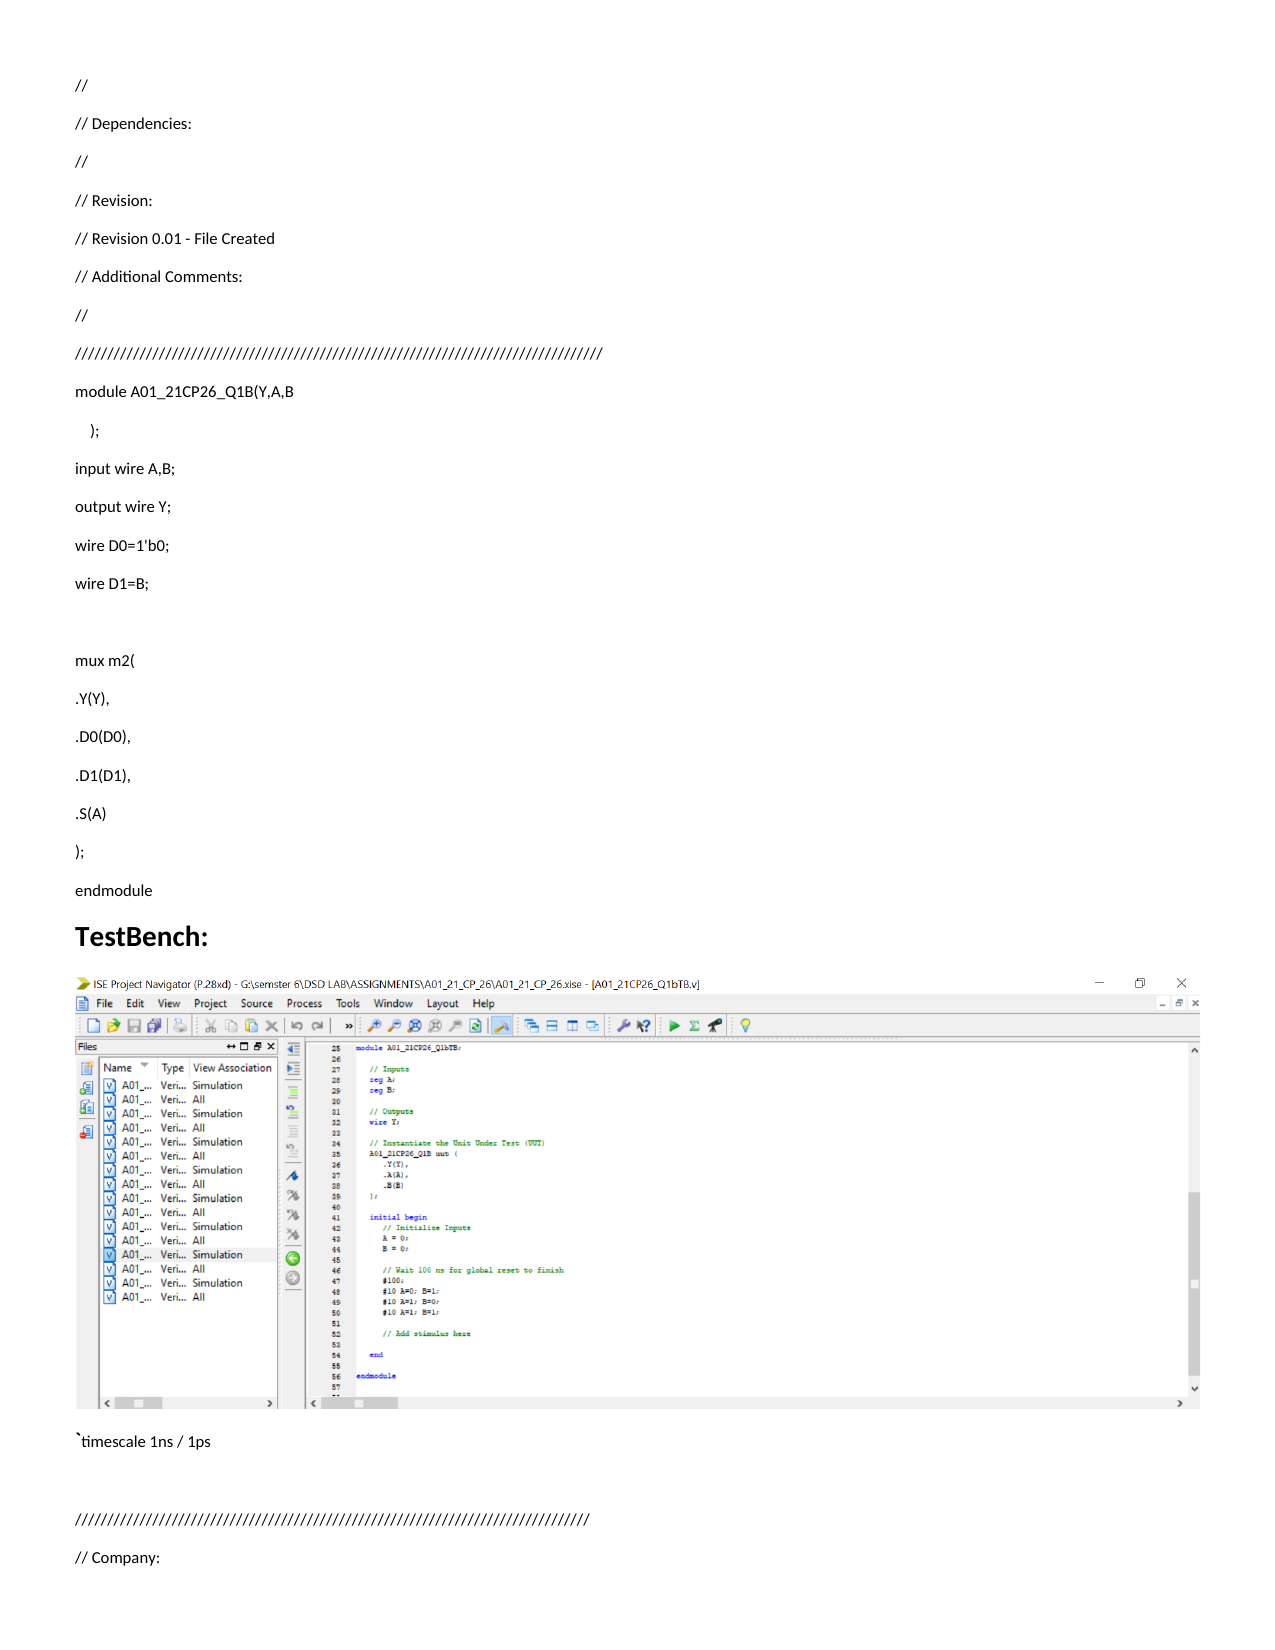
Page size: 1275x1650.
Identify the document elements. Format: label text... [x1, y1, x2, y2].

text endmodule [75, 880, 1200, 900]
text module A01_21CP26_Q1B(Y,A,B [75, 382, 1200, 402]
text // [75, 75, 1200, 95]
text // Revision 0.01 - File Created [75, 228, 1200, 249]
text `timescale 1ns / 1ps [75, 1427, 1200, 1453]
picture [75, 973, 1200, 1409]
text TestBench: [75, 918, 1200, 954]
text // Revision: [75, 190, 1200, 210]
text mux m2( [75, 650, 1200, 670]
text .D0(D0), [75, 727, 1200, 747]
text ////////////////////////////////////////////////////////////////////////////////// [75, 343, 1200, 364]
text ); [75, 842, 1200, 862]
text output wire Y; [75, 497, 1200, 517]
text //////////////////////////////////////////////////////////////////////////////// [75, 1509, 1200, 1530]
text .D1(D1), [75, 765, 1200, 785]
text // Additional Comments: [75, 267, 1200, 287]
text // [75, 305, 1200, 325]
text wire D1=B; [75, 573, 1200, 594]
text // [75, 152, 1200, 172]
text .Y(Y), [75, 688, 1200, 709]
text .S(A) [75, 803, 1200, 824]
text input wire A,B; [75, 458, 1200, 479]
text // Dependencies: [75, 113, 1200, 134]
text ); [75, 420, 1200, 440]
text wire D0=1'b0; [75, 535, 1200, 555]
text // Company: [75, 1548, 1200, 1568]
